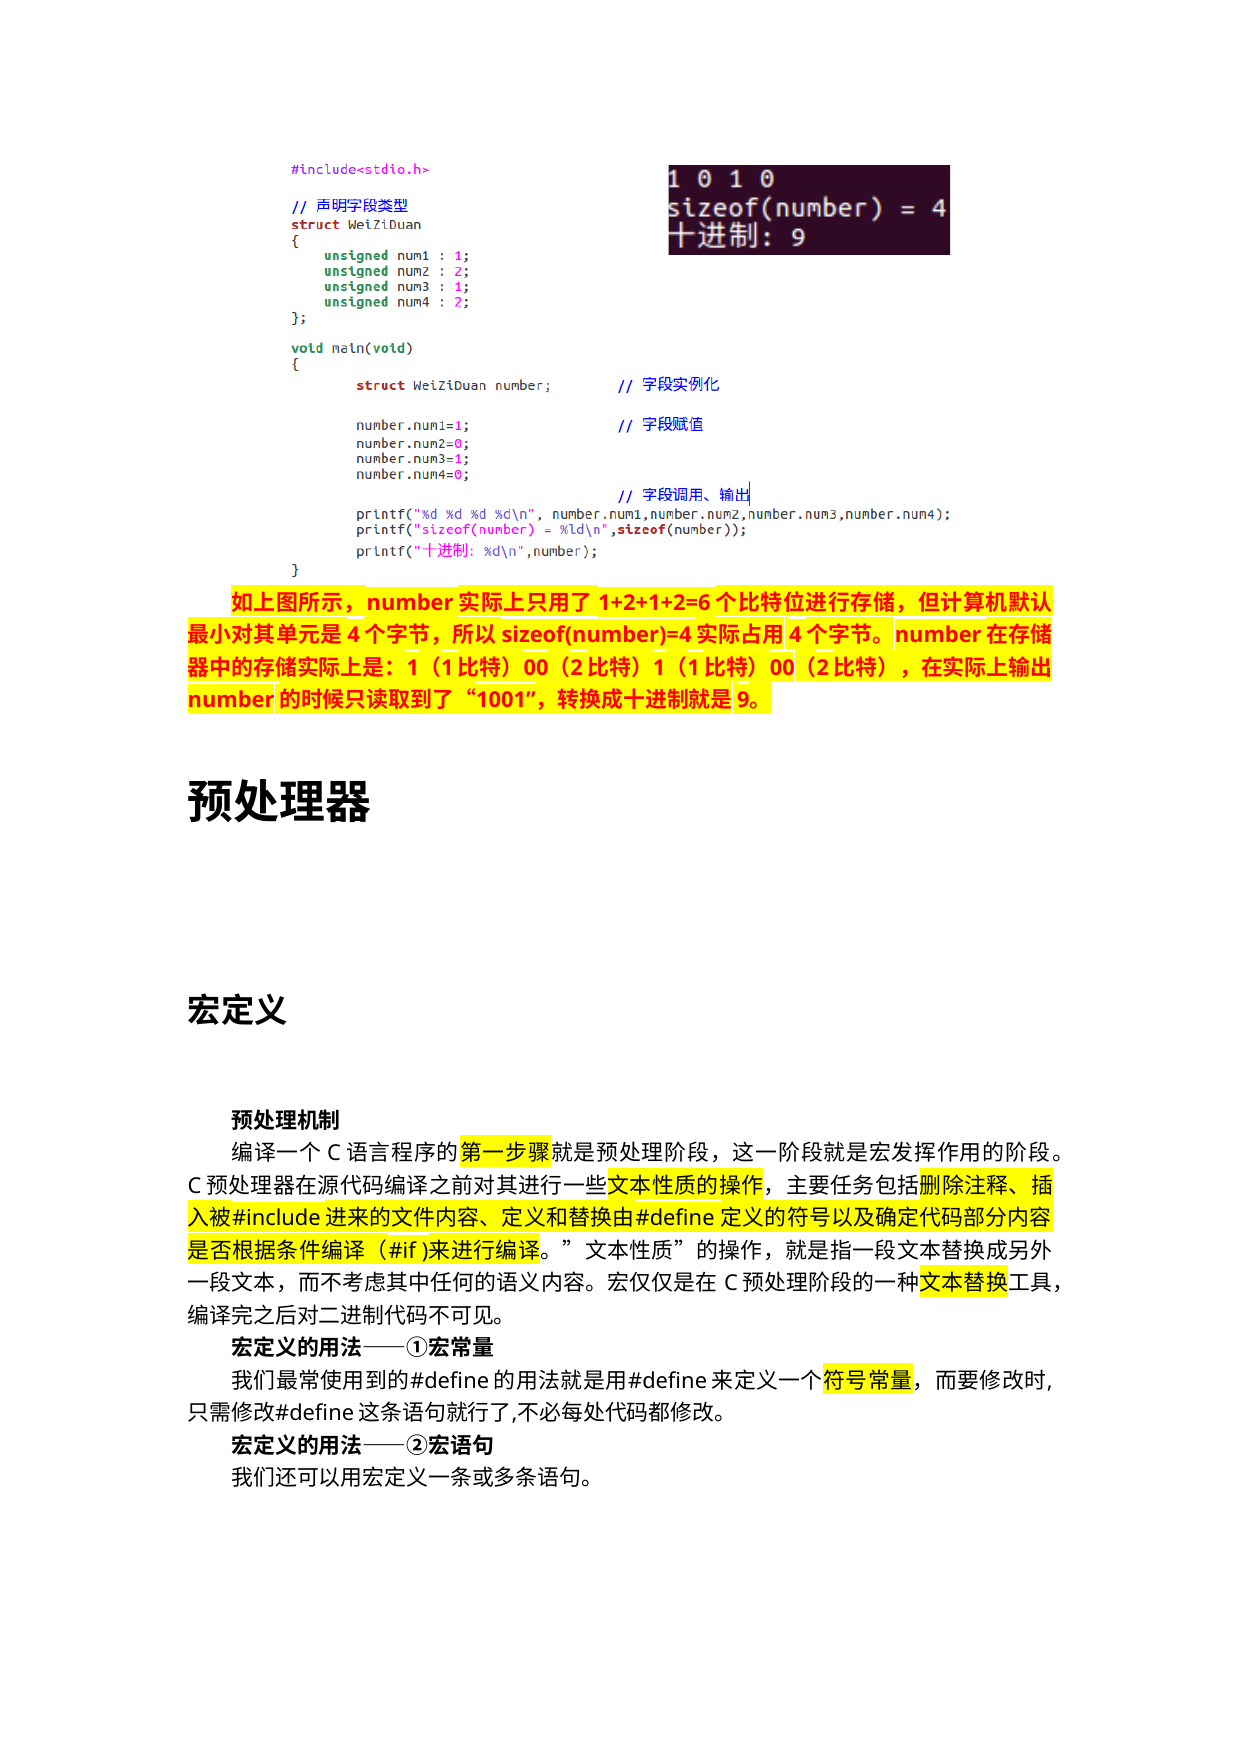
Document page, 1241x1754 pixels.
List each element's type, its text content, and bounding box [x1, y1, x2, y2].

text 我们最常使用到的#define的用法就是用#define来定义一个符号常量，而要修改时,只需修改#define这条语句就行了,不必每处代码都修改。 [187, 1362, 1053, 1427]
text 宏定义的用法——①宏常量 [187, 1330, 1053, 1362]
text 如上图所示，number实际上只用了1+2+1+2=6个比特位进行存储，但计算机默认最小对其单元是4个字节，所以sizeof(number)=4实际占用4个字节。number在存储器中的存储实际上是：1（1比特）00（2比特）1（1比特）00（2比特），在实际上输出number的时候只读取到了“1001”，转换成十进制就是9。 [187, 584, 1053, 714]
text 我们还可以用宏定义一条或多条语句。 [187, 1460, 1053, 1492]
text 预处理机制 [187, 1102, 1053, 1135]
text 编译一个C语言程序的第一步骤就是预处理阶段，这一阶段就是宏发挥作用的阶段。C预处理器在源代码编译之前对其进行一些文本性质的操作，主要任务包括删除注释、插入被#include进来的文件内容、定义和替换由#define 定义的符号以及确定代码部分内容是否根据条件编译（#if )来进行编译。”文本性质”的操作，就是指一段文本替换成另外一段文本，而不考虑其中任何的语义内容。宏仅仅是在C预处理阶段的一种文本替换工具，编译完之后对二进制代码不可见。 [187, 1135, 1053, 1330]
subtitle 预处理器 [187, 750, 1053, 847]
subtitle 宏定义 [187, 975, 1053, 1040]
text 宏定义的用法——②宏语句 [187, 1427, 1053, 1460]
picture [289, 162, 951, 578]
